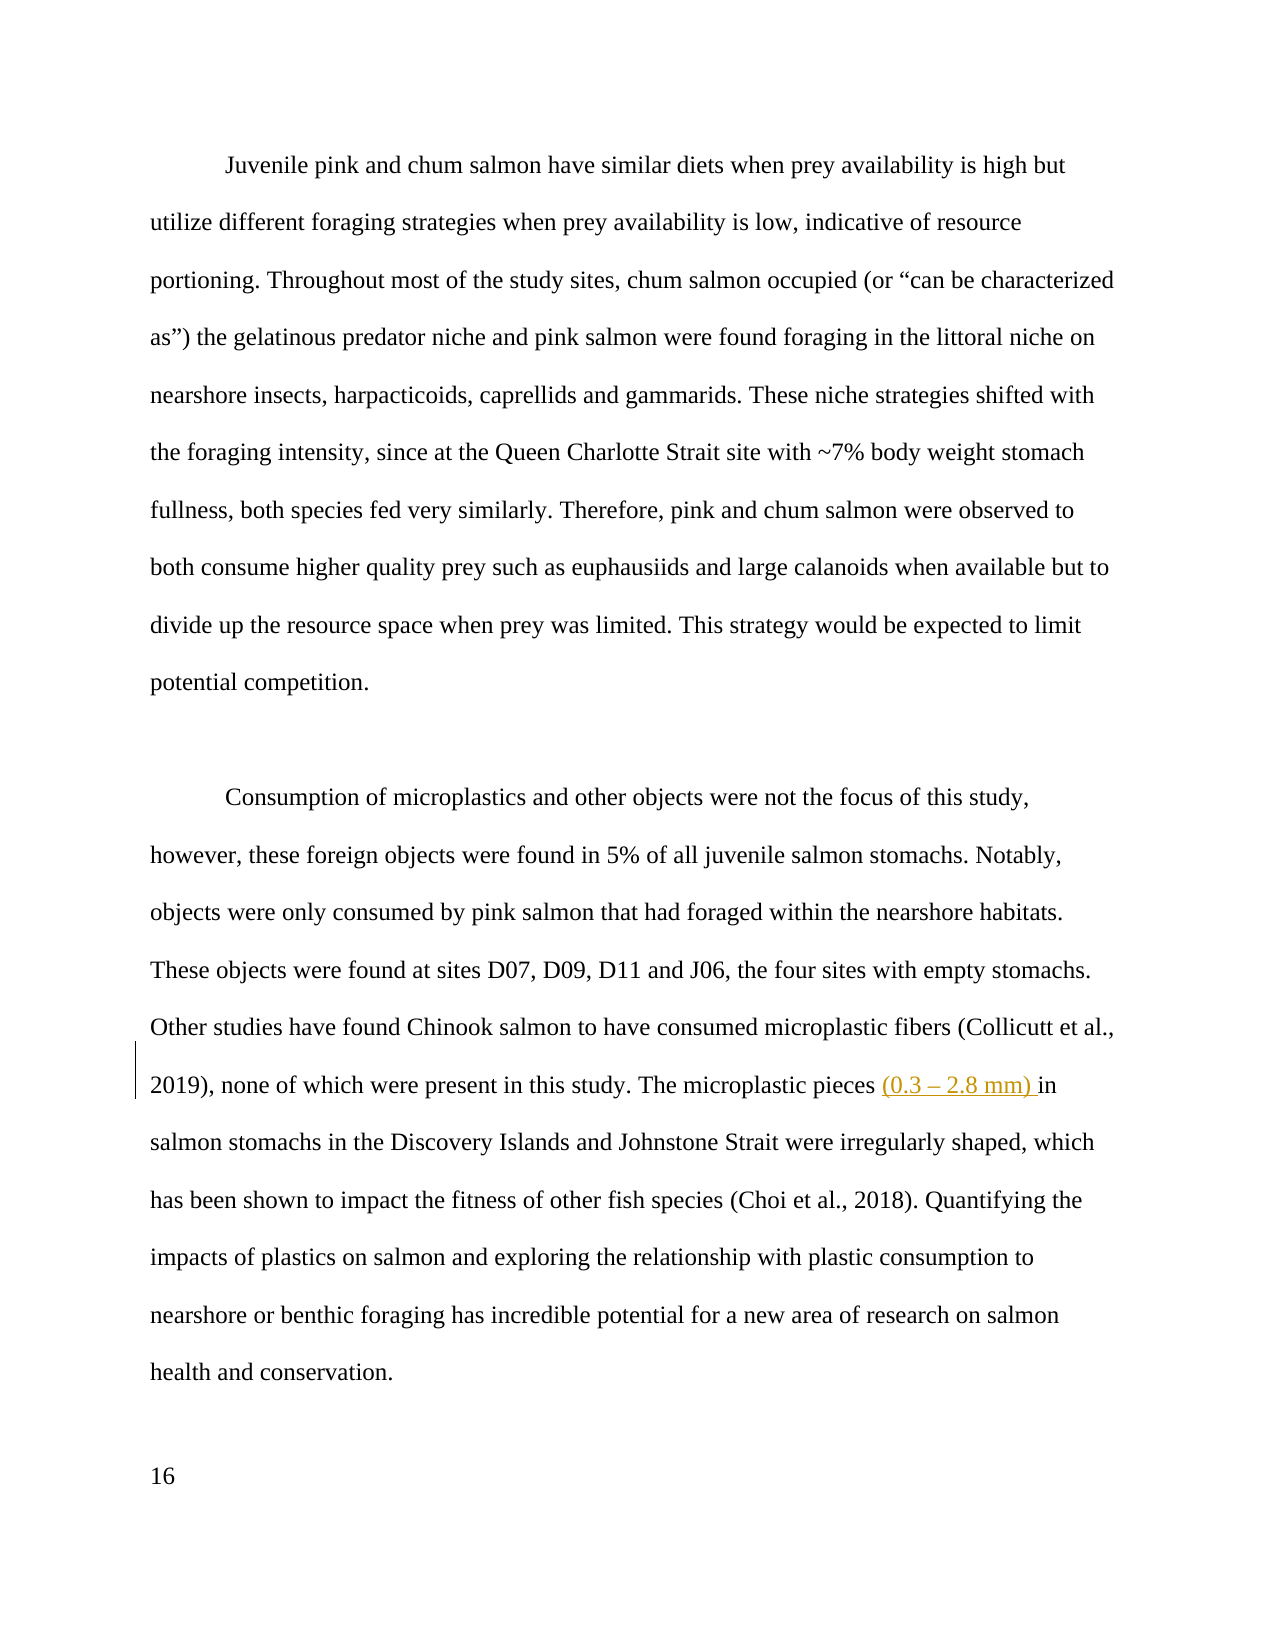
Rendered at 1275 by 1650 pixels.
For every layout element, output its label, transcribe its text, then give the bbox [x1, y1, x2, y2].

text Juvenile pink and chum salmon have similar diets when prey availability is high but utilize different foraging strategies when prey availability is low, indicative of resource portioning. Throughout most of the study sites, chum salmon occupied (or “can be characterized as”) the gelatinous predator niche and pink salmon were found foraging in the littoral niche on nearshore insects, harpacticoids, caprellids and gammarids. These niche strategies shifted with the foraging intensity, since at the Queen Charlotte Strait site with ~7% body weight stomach fullness, both species fed very similarly. Therefore, pink and chum salmon were observed to both consume higher quality prey such as euphausiids and large calanoids when available but to divide up the resource space when prey was limited. This strategy would be expected to limit potential competition. [150, 150, 1125, 696]
text Consumption of microplastics and other objects were not the focus of this study, however, these foreign objects were found in 5% of all juvenile salmon stomachs. Notably, objects were only consumed by pink salmon that had foraged within the nearshore habitats. These objects were found at sites D07, D09, D11 and J06, the four sites with empty stomachs. Other studies have found Chinook salmon to have consumed microplastic fibers (Collicutt et al., 2019), none of which were present in this study. The microplastic pieces in salmon stomachs in the Discovery Islands and Johnstone Strait were irregularly shaped, which has been shown to impact the fitness of other fish species (Choi et al., 2018). Quantifying the impacts of plastics on salmon and exploring the relationship with plastic consumption to nearshore or benthic foraging has incredible potential for a new area of research on salmon health and conservation. [150, 782, 1125, 1386]
